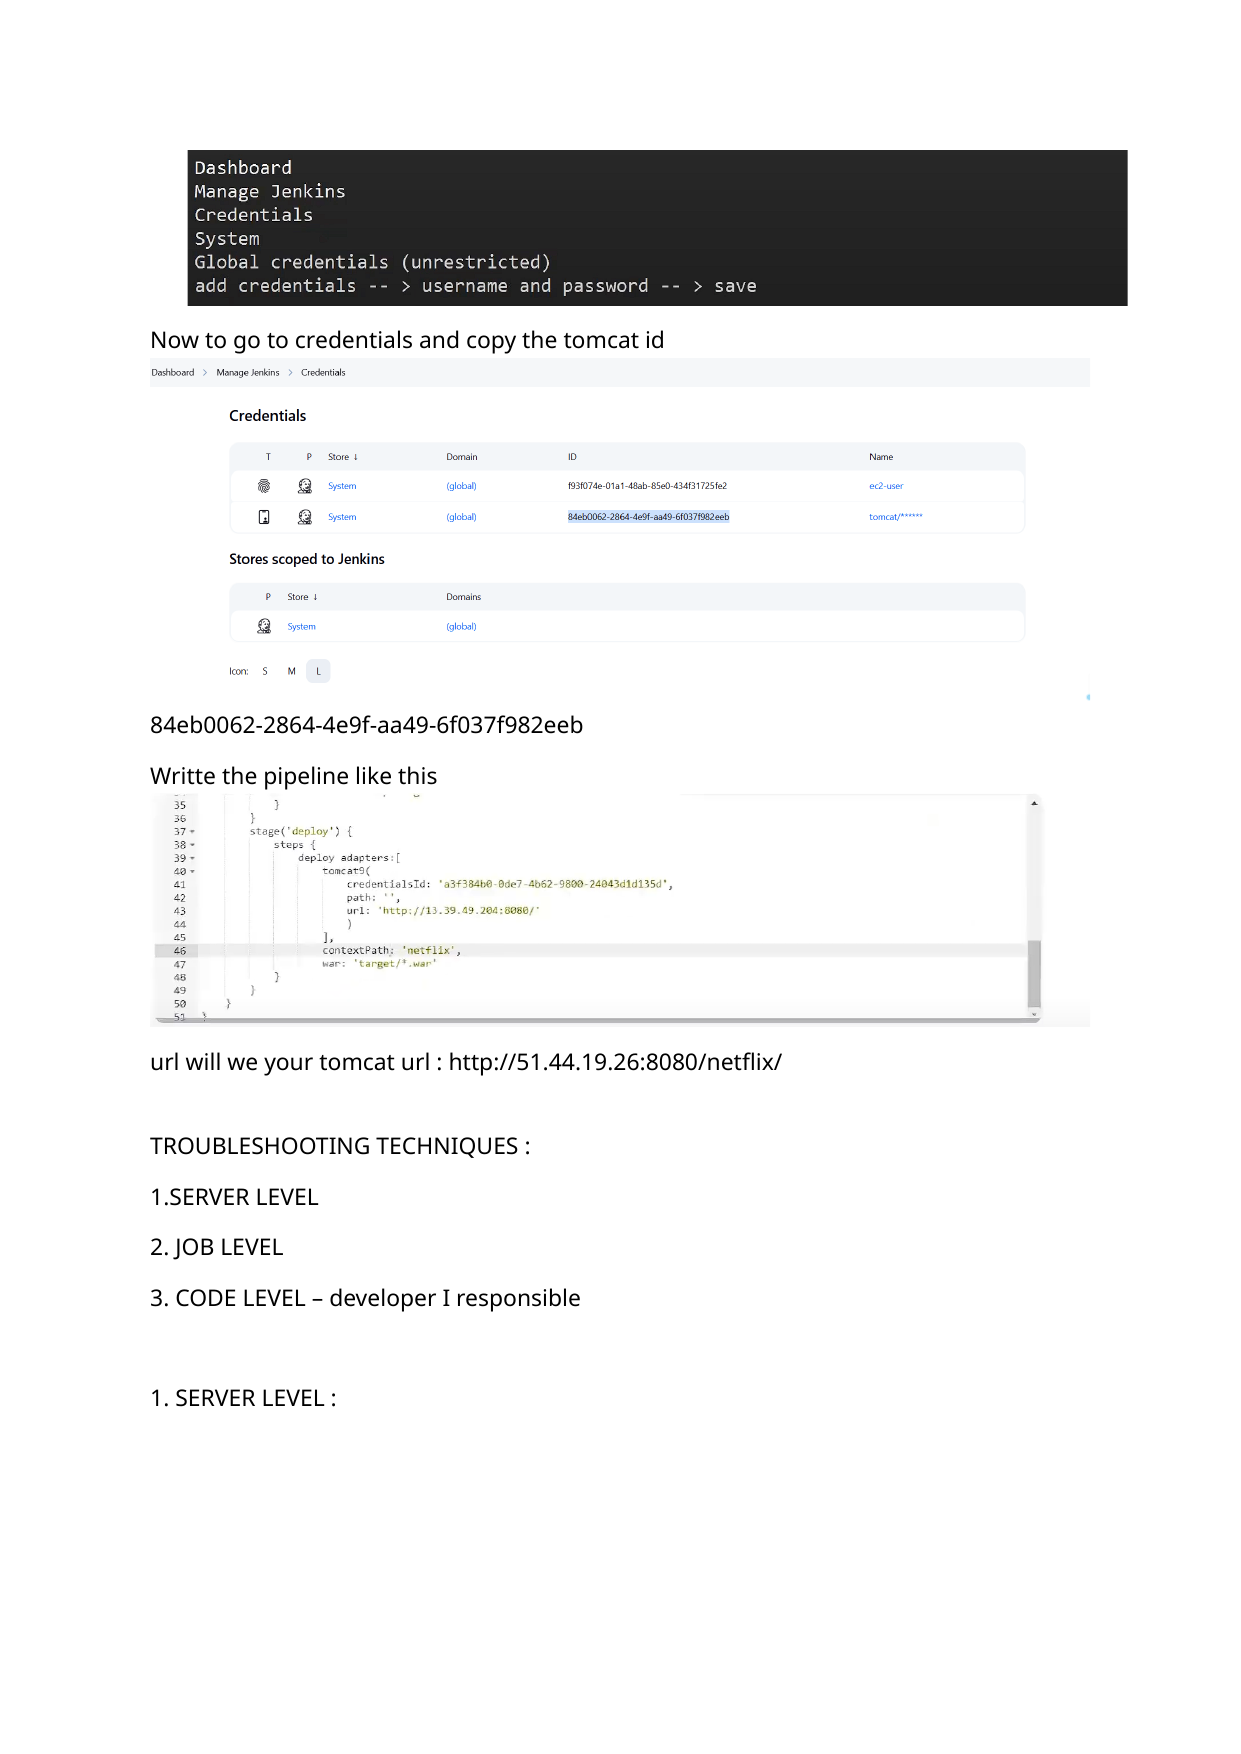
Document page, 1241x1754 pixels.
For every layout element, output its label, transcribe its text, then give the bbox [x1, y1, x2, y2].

text Now to go to credentials and copy the tomcat id 84eb0062-2864-4e9f-aa49-6f037f982eeb [150, 701, 1090, 741]
text TROUBLESHOOTING TECHNIQUES : [150, 1130, 1090, 1162]
text url will we your tomcat url : http://51.44.19.26:8080/netflix/ [150, 1046, 1090, 1111]
text 2. JOB LEVEL [150, 1231, 1090, 1262]
text 1.SERVER LEVEL [150, 1181, 1090, 1212]
text Writte the pipeline like this [150, 760, 1090, 793]
picture [150, 793, 1091, 1027]
text Now to go to credentials and copy the tomcat id 84eb0062-2864-4e9f-aa49-6f037f982eeb [150, 324, 1090, 358]
picture [187, 150, 1128, 306]
text 1. SERVER LEVEL : [150, 1382, 1090, 1414]
picture [150, 358, 1091, 701]
text 3. CODE LEVEL – developer I responsible [150, 1282, 1090, 1313]
